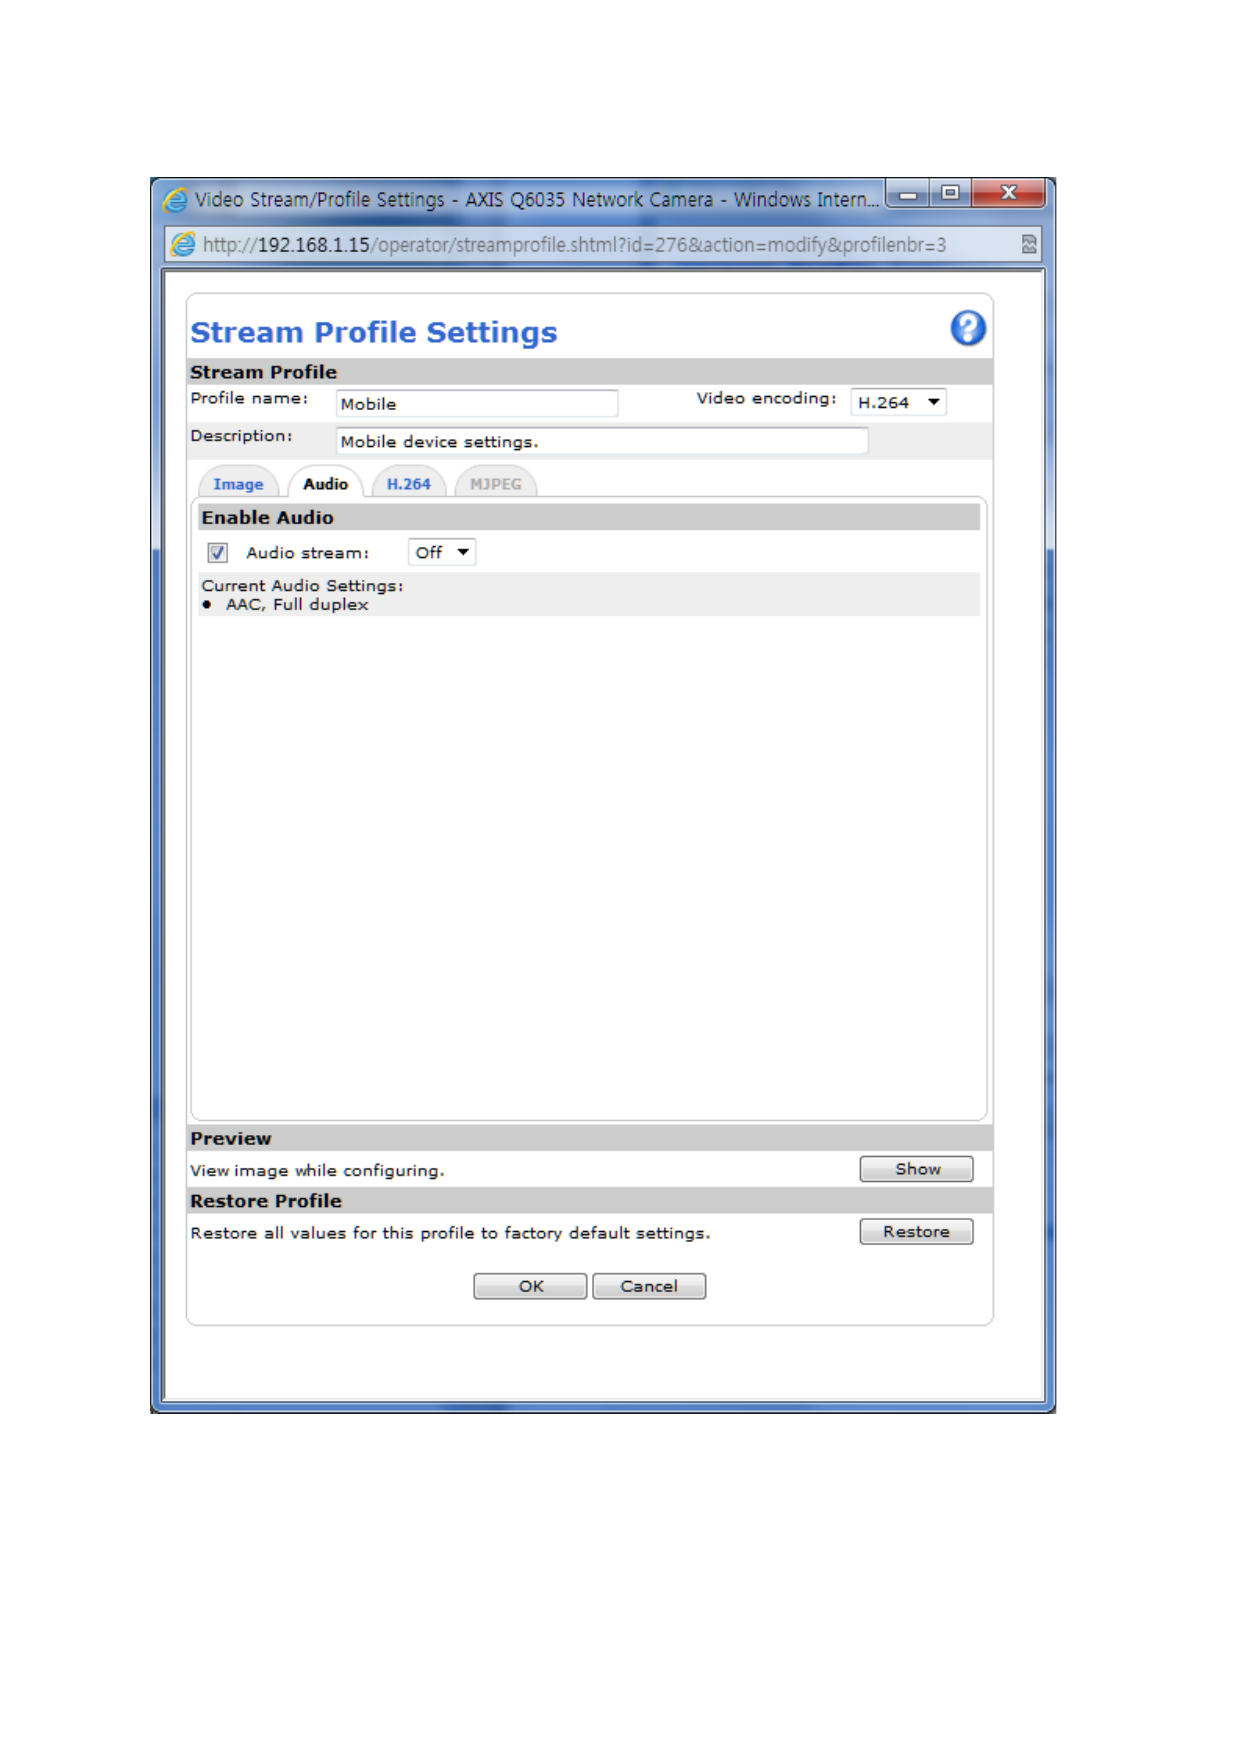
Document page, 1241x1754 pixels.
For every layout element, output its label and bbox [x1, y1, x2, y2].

picture [150, 177, 1057, 1414]
